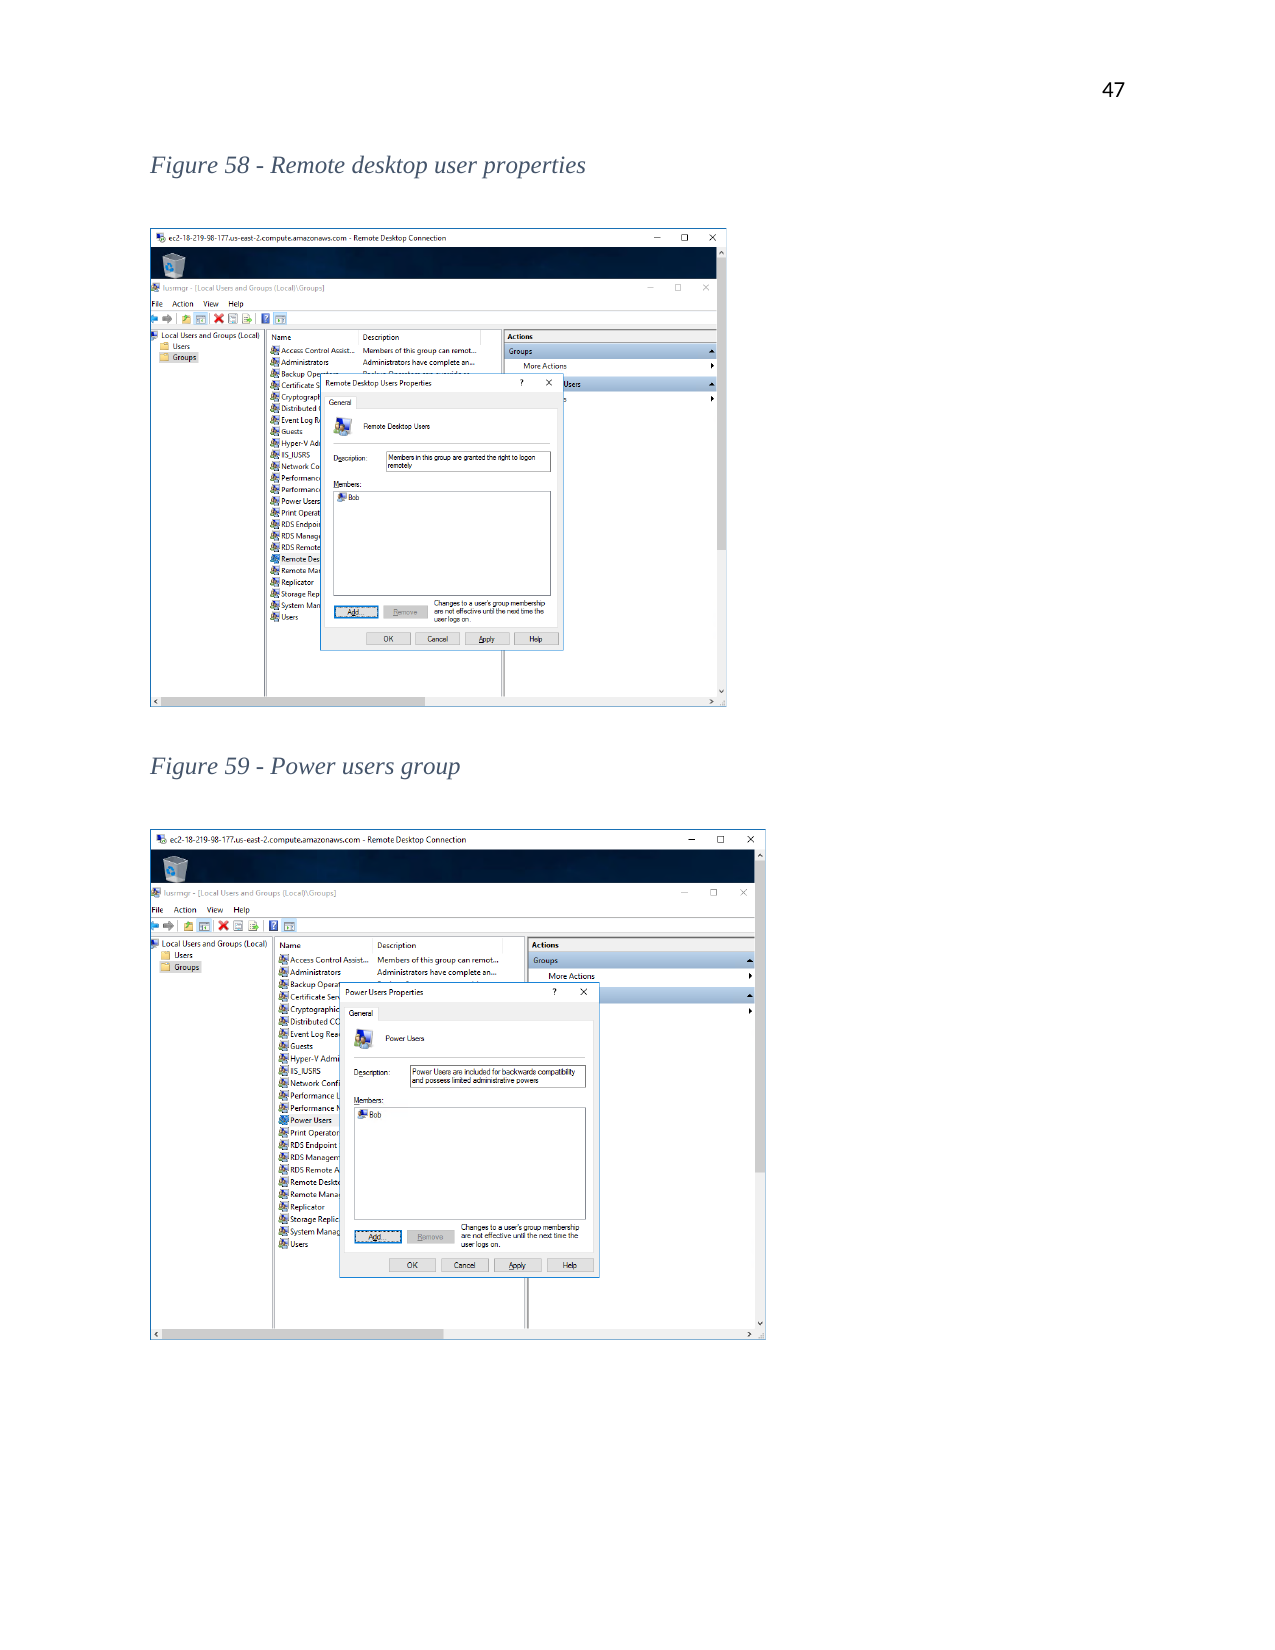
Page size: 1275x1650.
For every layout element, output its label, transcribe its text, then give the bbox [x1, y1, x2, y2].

picture [150, 829, 766, 1340]
text Figure 59 - Power users group [150, 751, 1125, 780]
text Figure 58 - Remote desktop user properties [150, 150, 1125, 179]
picture [150, 228, 727, 707]
